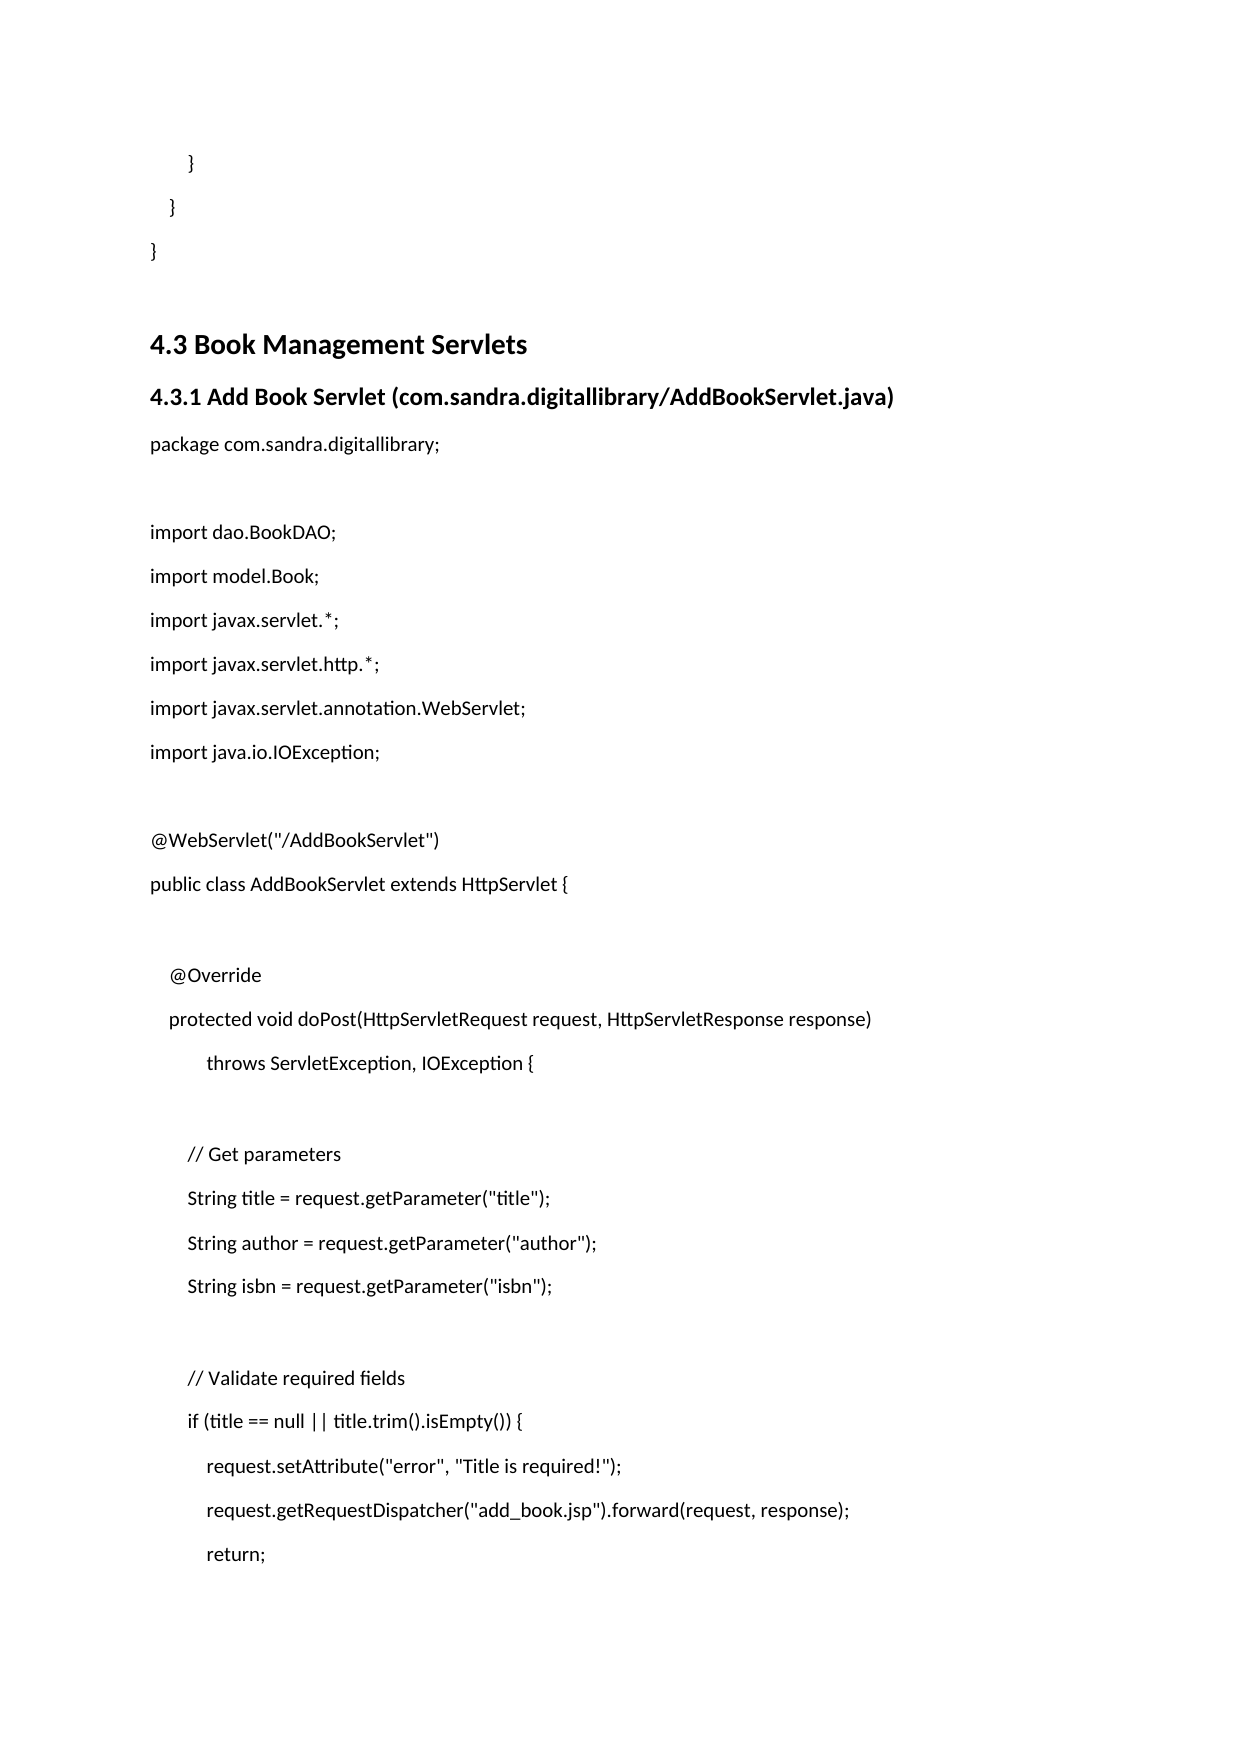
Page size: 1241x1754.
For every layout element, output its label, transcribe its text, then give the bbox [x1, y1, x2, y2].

text String title = request.getParameter("title"); [150, 1186, 1090, 1211]
text return; [150, 1541, 1090, 1566]
text import model.Book; [150, 563, 1090, 588]
text import javax.servlet.http.*; [150, 651, 1090, 677]
text // Validate required fields [150, 1365, 1090, 1390]
text protected void doPost(HttpServletRequest request, HttpServletResponse response) [150, 1007, 1090, 1032]
text 4.3.1 Add Book Servlet (com.sandra.digitallibrary/AddBookServlet.java) [150, 381, 1090, 412]
text import javax.servlet.annotation.WebServlet; [150, 695, 1090, 721]
text String author = request.getParameter("author"); [150, 1230, 1090, 1255]
text import javax.servlet.*; [150, 607, 1090, 633]
text if (title == null || title.trim().isEmpty()) { [150, 1409, 1090, 1434]
text import java.io.IOException; [150, 739, 1090, 765]
text @Override [150, 962, 1090, 988]
text request.setAttribute("error", "Title is required!"); [150, 1453, 1090, 1478]
text } [150, 238, 1090, 263]
text import dao.BookDAO; [150, 519, 1090, 544]
text } [150, 194, 1090, 219]
text String isbn = request.getParameter("isbn"); [150, 1274, 1090, 1299]
text package com.sandra.digitallibrary; [150, 431, 1090, 456]
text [150, 1497, 1090, 1522]
text public class AddBookServlet extends HttpServlet { [150, 872, 1090, 897]
text throws ServletException, IOException { [150, 1051, 1090, 1076]
text } [150, 150, 1090, 175]
text // Get parameters [150, 1142, 1090, 1167]
text @WebServlet("/AddBookServlet") [150, 827, 1090, 853]
text 4.3 Book Management Servlets [150, 326, 1090, 362]
